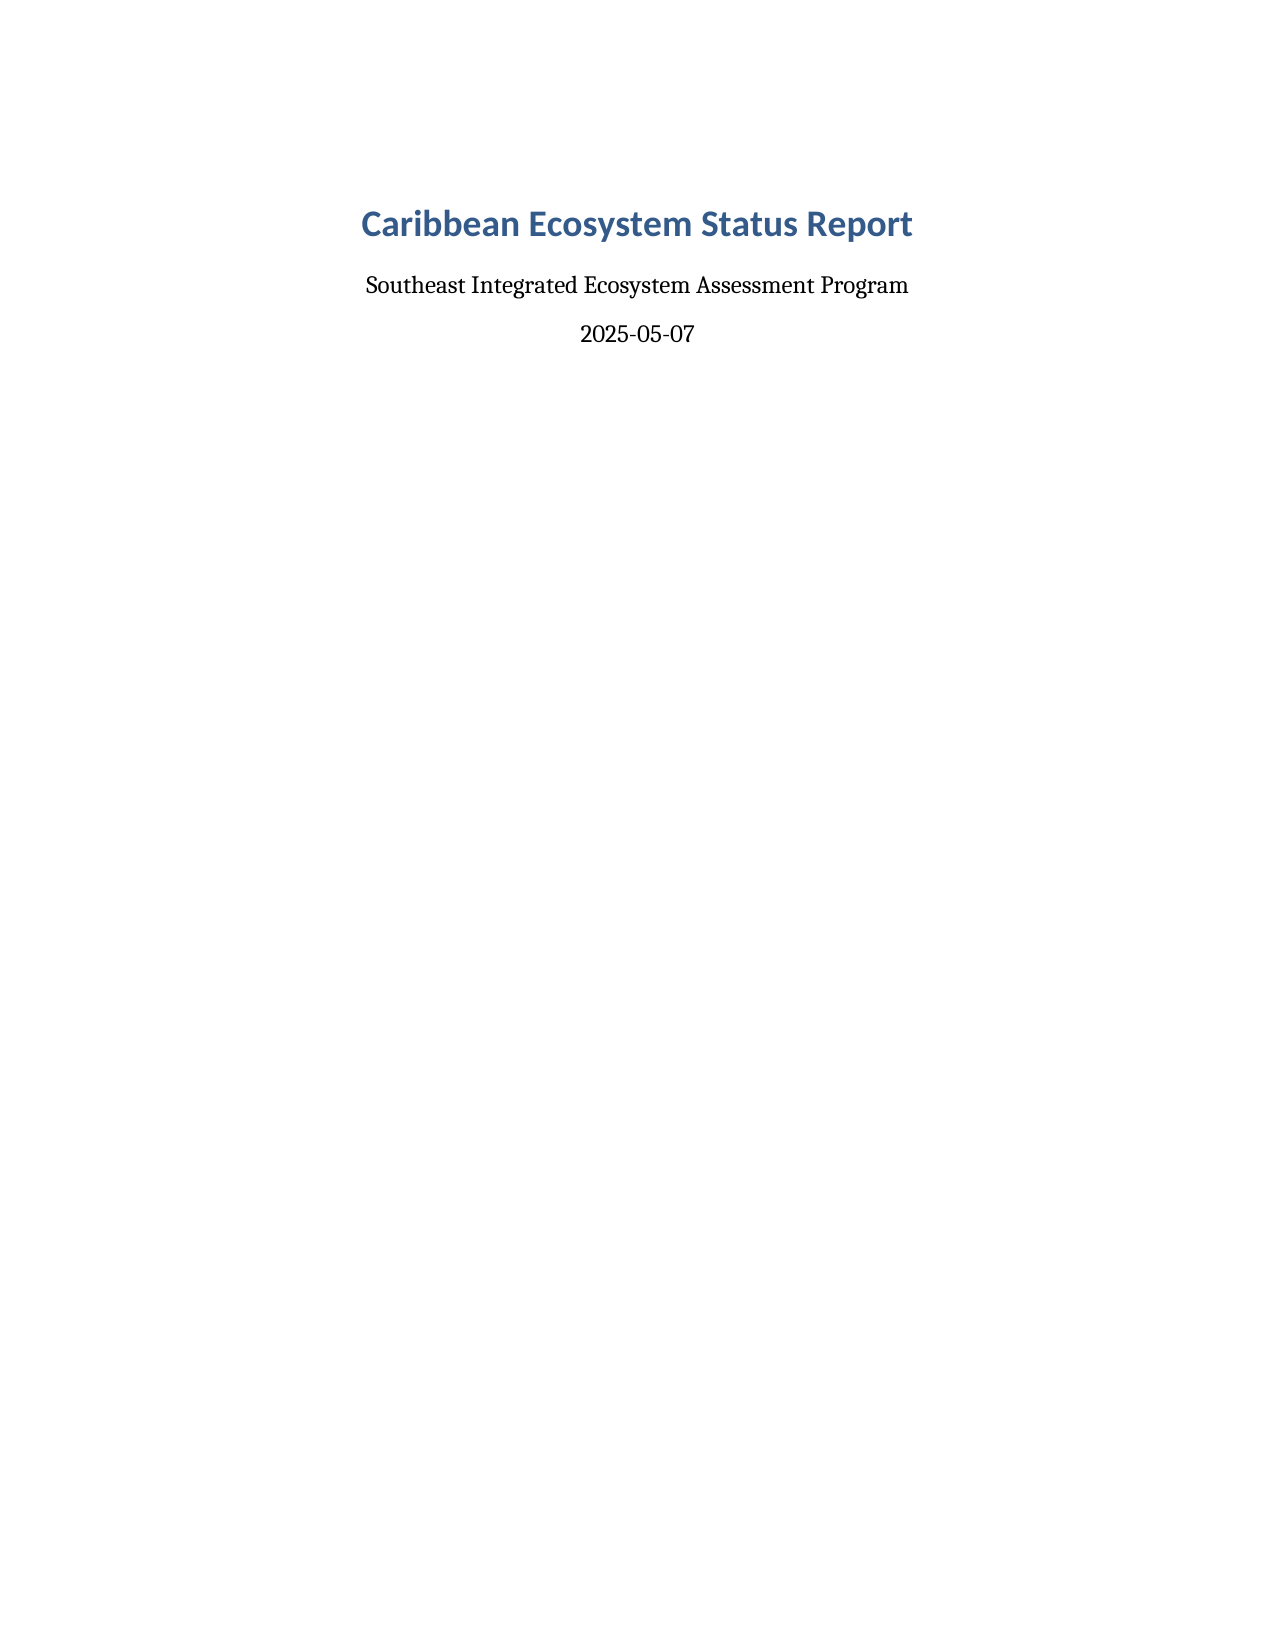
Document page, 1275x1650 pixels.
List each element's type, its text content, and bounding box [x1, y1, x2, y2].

text 2025-05-07 [150, 320, 1125, 349]
text Southeast Integrated Ecosystem Assessment Program [150, 271, 1125, 299]
title Caribbean Ecosystem Status Report [150, 200, 1125, 246]
